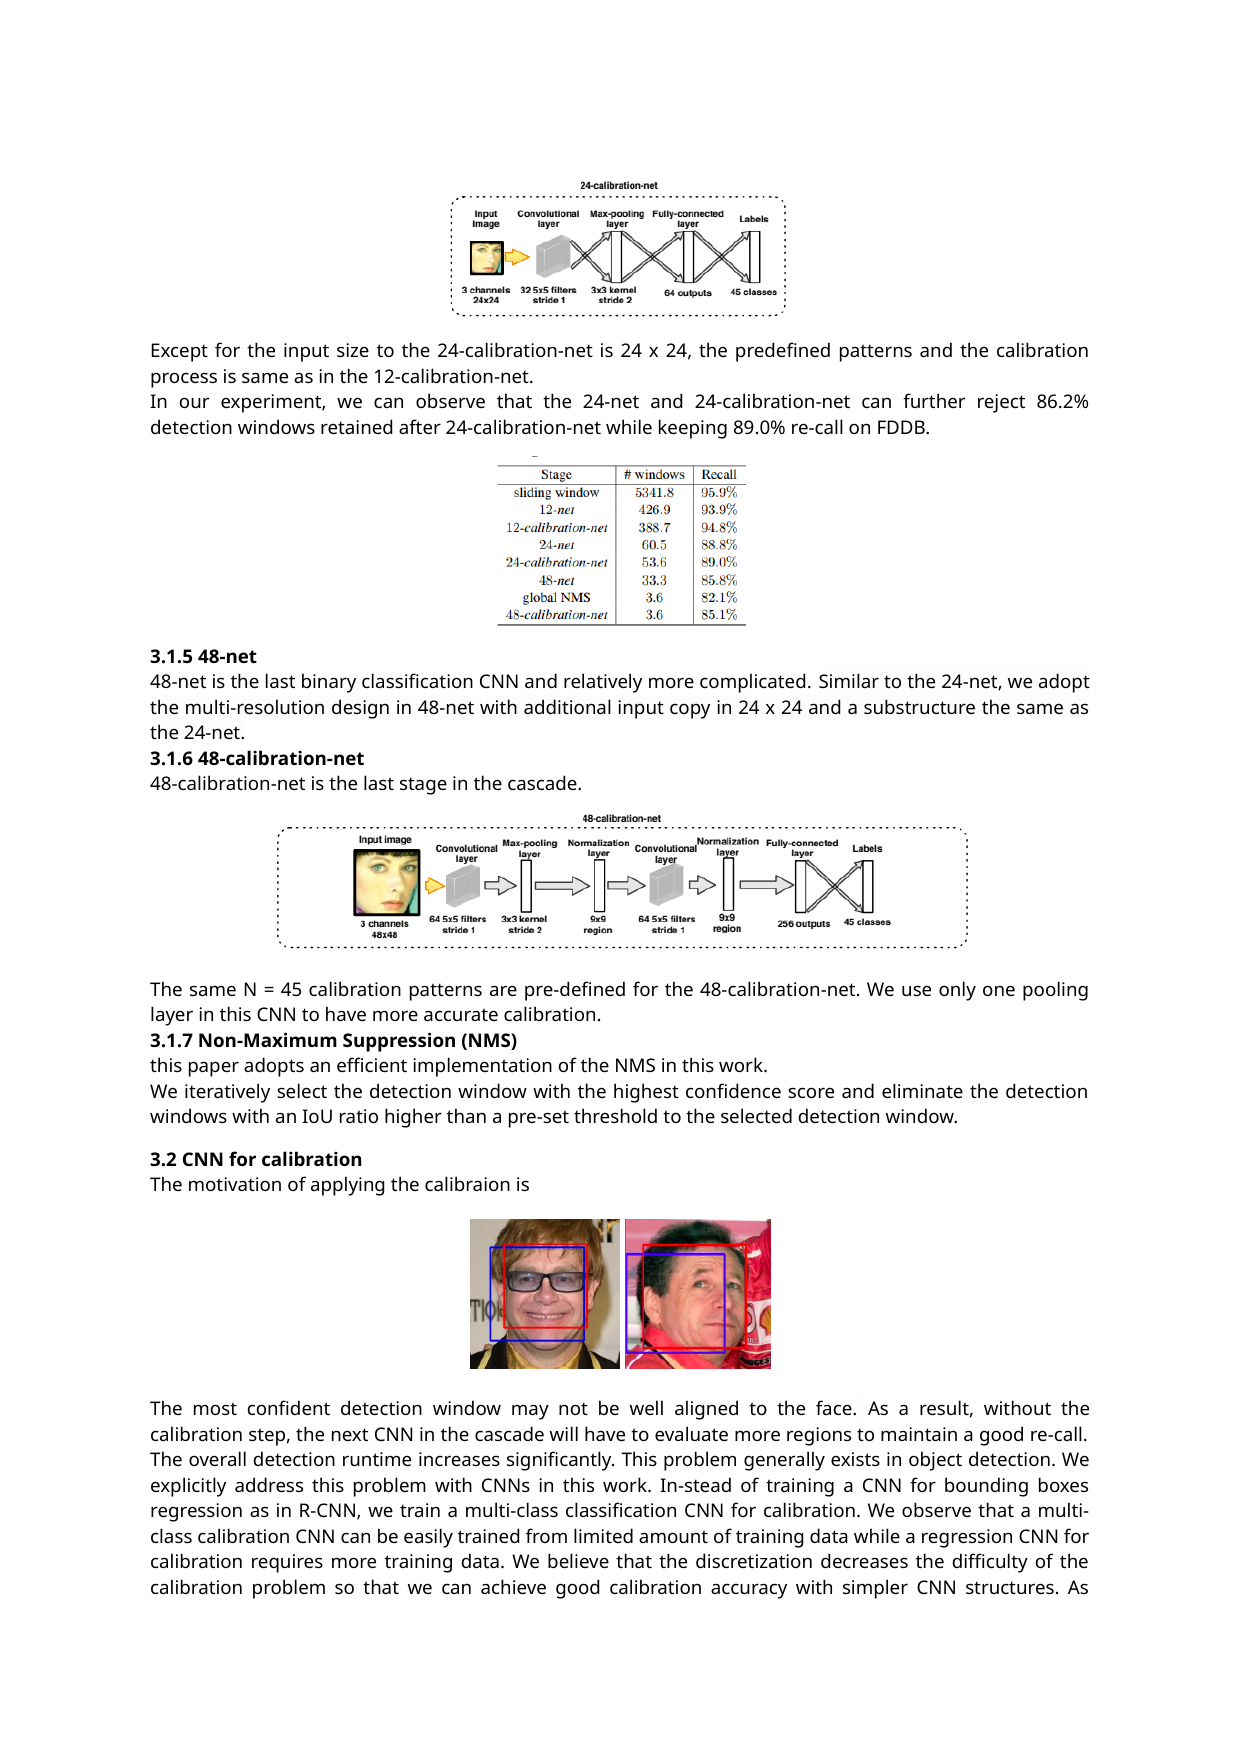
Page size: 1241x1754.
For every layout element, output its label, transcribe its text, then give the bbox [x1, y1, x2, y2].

text The same N = 45 calibration patterns are pre-defined for the 48-calibration-net. We use only one pooling layer in this CNN to have more accurate calibration. 3.1.7 Non-Maximum Suppression (NMS) this paper adopts an efficient implementation of the NMS in this work. We iteratively select the detection window with the highest confidence score and eliminate the detection windows with an IoU ratio higher than a pre-set threshold to the selected detection window. [150, 976, 1090, 1129]
text 3.1.5 48-net 48-net is the last binary classification CNN and relatively more complicated. Similar to the 24-net, we adopt the multi-resolution design in 48-net with additional input copy in 24 x 24 and a substructure the same as the 24-net. 3.1.6 48-calibration-net 48-calibration-net is the last stage in the cascade. [150, 719, 1090, 796]
text 3.1.5 48-net 48-net is the last binary classification CNN and relatively more complicated. Similar to the 24-net, we adopt the multi-resolution design in 48-net with additional input copy in 24 x 24 and a substructure the same as the 24-net. 3.1.6 48-calibration-net 48-calibration-net is the last stage in the cascade. [150, 643, 1090, 694]
text 3.2 CNN for calibration The motivation of applying the calibraion is [150, 1146, 1090, 1197]
picture [418, 1213, 822, 1379]
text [150, 1395, 1090, 1599]
picture [443, 177, 797, 321]
picture [474, 456, 766, 627]
text Except for the input size to the 24-calibration-net is 24 x 24, the predefined patterns and the calibration process is same as in the 12-calibration-net. In our experiment, we can observe that the 24-net and 24-calibration-net can further reject 86.2% detection windows retained after 24-calibration-net while keeping 89.0% re-call on FDDB. [150, 338, 1090, 440]
picture [263, 812, 977, 960]
